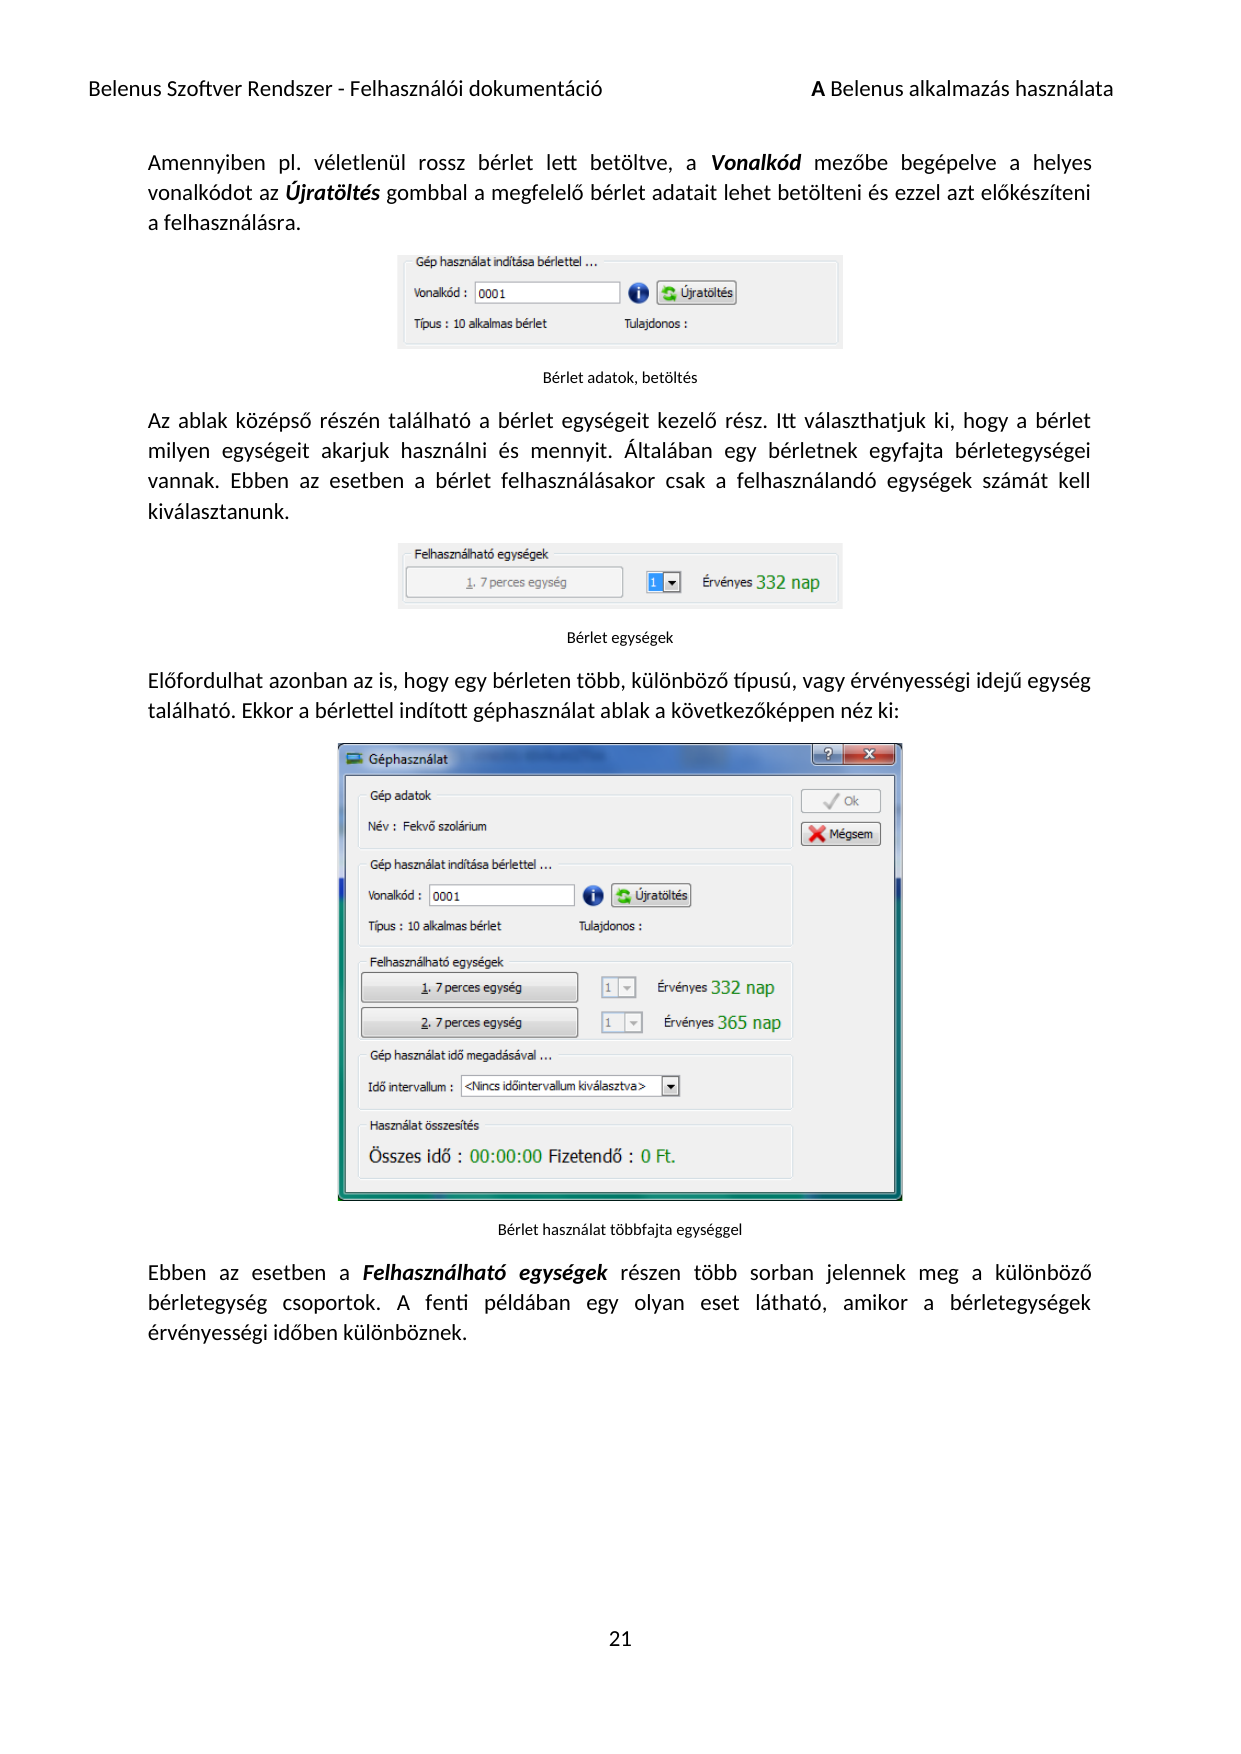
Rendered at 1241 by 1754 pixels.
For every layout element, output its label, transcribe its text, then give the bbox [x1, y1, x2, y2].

picture [337, 743, 903, 1201]
text Előfordulhat azonban az is, hogy egy bérleten több, különböző típusú, vagy érvényességi idejű egység található. Ekkor a bérlettel indított géphasználat ablak a következőképpen néz ki: [148, 666, 1093, 724]
picture [397, 543, 843, 609]
text Ebben az esetben a Felhasználható egységek részen több sorban jelennek meg a különböző bérletegység csoportok. A fenti példában egy olyan eset látható, amikor a bérletegységek érvényességi időben különböznek. [148, 1258, 1093, 1346]
picture [397, 255, 843, 349]
text Amennyiben pl. véletlenül rossz bérlet lett betöltve, a Vonalkód mezőbe begépelve a helyes vonalkódot az Újratöltés gombbal a megfelelő bérlet adatait lehet betölteni és ezzel azt előkészíteni a felhasználásra. [148, 148, 1093, 236]
text Az ablak középső részén található a bérlet egységeit kezelő rész. Itt választhatjuk ki, hogy a bérlet milyen egységeit akarjuk használni és mennyit. Általában egy bérletnek egyfajta bérletegységei vannak. Ebben az esetben a bérlet felhasználásakor csak a felhasználandó egységek számát kell kiválasztanunk. [148, 406, 1093, 525]
text Bérlet egységek [148, 627, 1093, 648]
text Bérlet használat többfajta egységgel [148, 1219, 1093, 1239]
text Bérlet adatok, betöltés [148, 368, 1093, 388]
